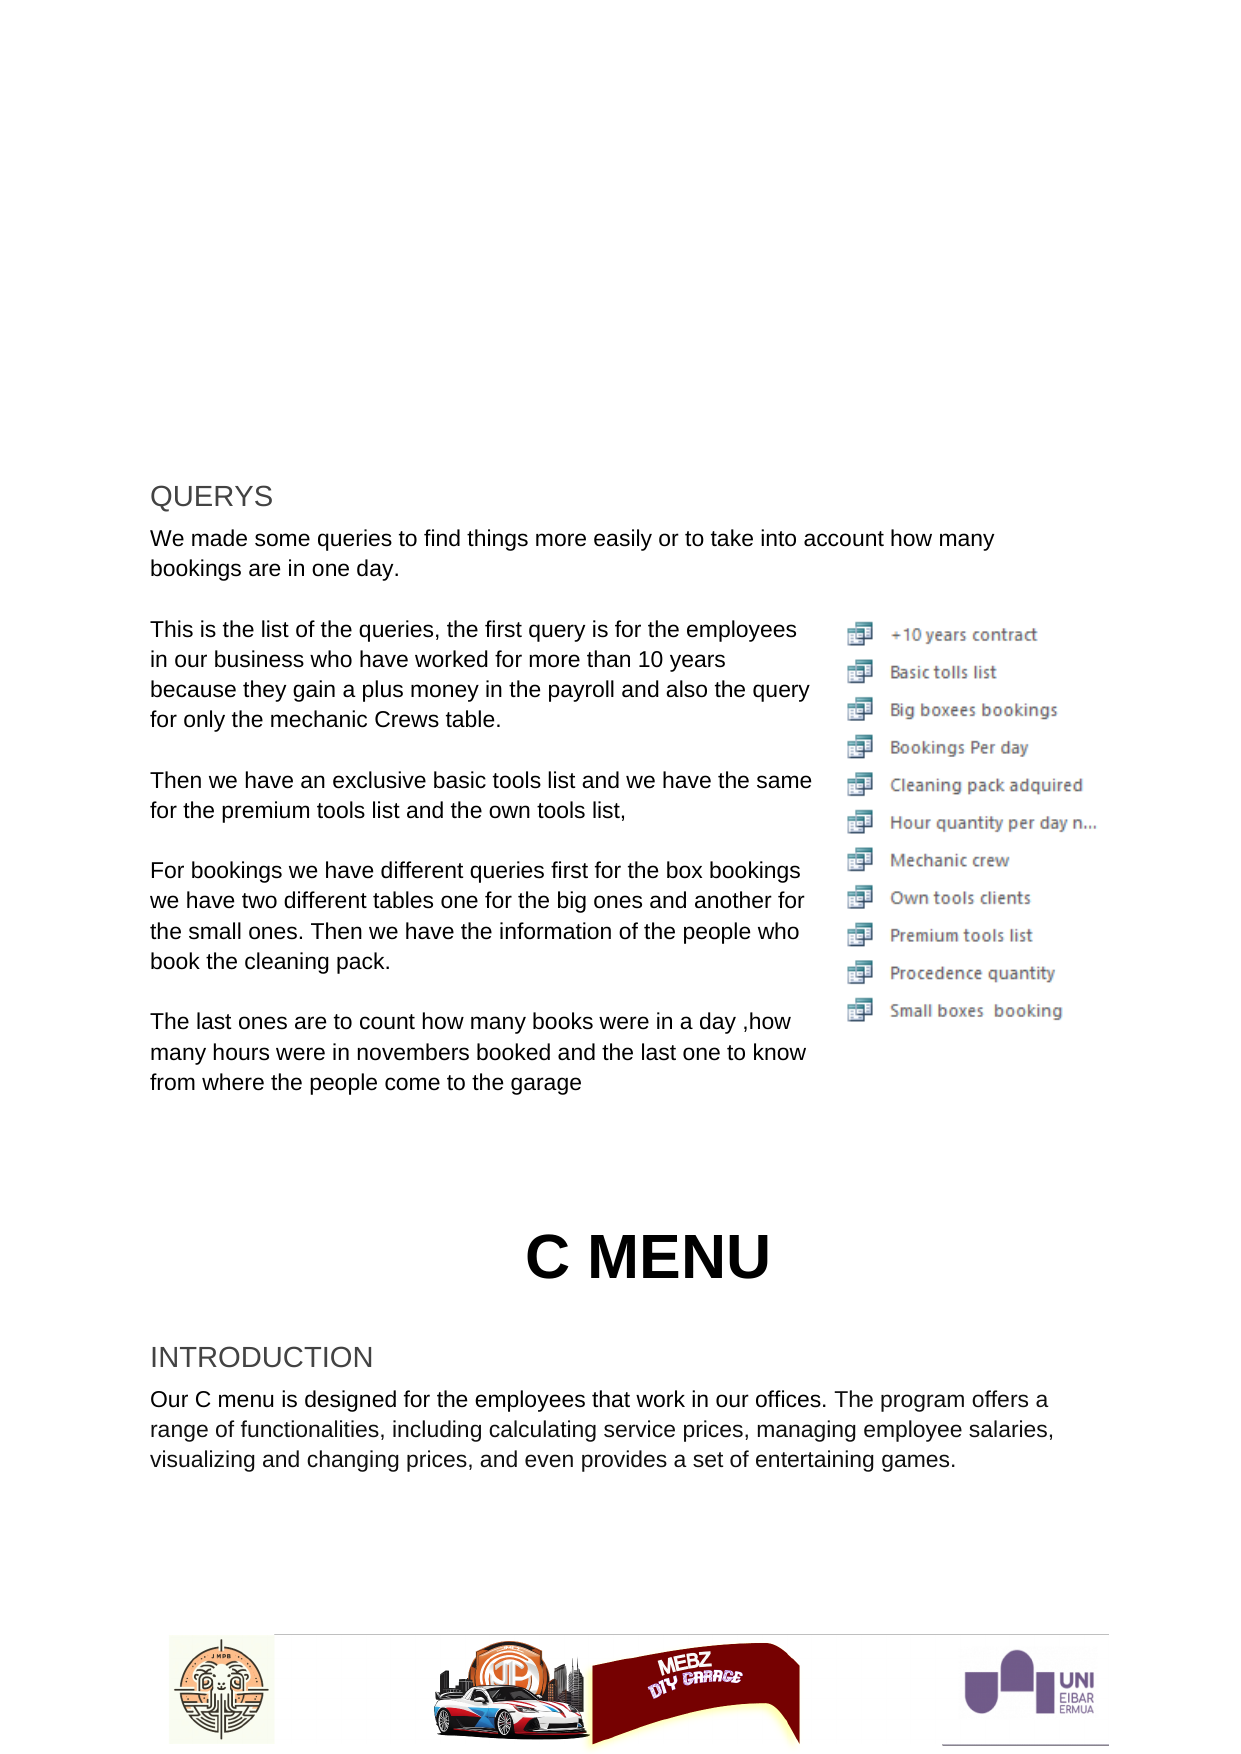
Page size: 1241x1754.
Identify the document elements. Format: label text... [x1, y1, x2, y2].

text We made some queries to find things more easily or to take into account how many bookings are in one day. [150, 525, 1090, 582]
subtitle C MENU [450, 1220, 1090, 1292]
text This is the list of the queries, the first query is for the employees in our business who have worked for more than 10 years because they gain a plus money in the payroll and also the query for only the mechanic Crews table. [150, 616, 832, 733]
picture [168, 1625, 1109, 1754]
text Then we have an exclusive basic tools list and we have the same for the premium tools list and the own tools list, [150, 767, 832, 823]
subtitle QUERYS [150, 479, 1090, 512]
text The last ones are to count how many books were in a day ,how many hours were in novembers booked and the last one to know from where the people come to the garage [150, 1008, 1090, 1095]
text For bookings we have different queries first for the box bookings we have two different tables one for the big ones and another for the small ones. Then we have the information of the people who book the cleaning pack. [150, 857, 832, 974]
text Our C menu is designed for the employees that work in our offices. The program offers a range of functionalities, including calculating service prices, managing employee salaries, visualizing and changing prices, and even provides a set of entertaining games. [150, 1386, 1090, 1473]
subtitle INTRODUCTION [150, 1340, 1090, 1373]
picture [832, 616, 1110, 1028]
